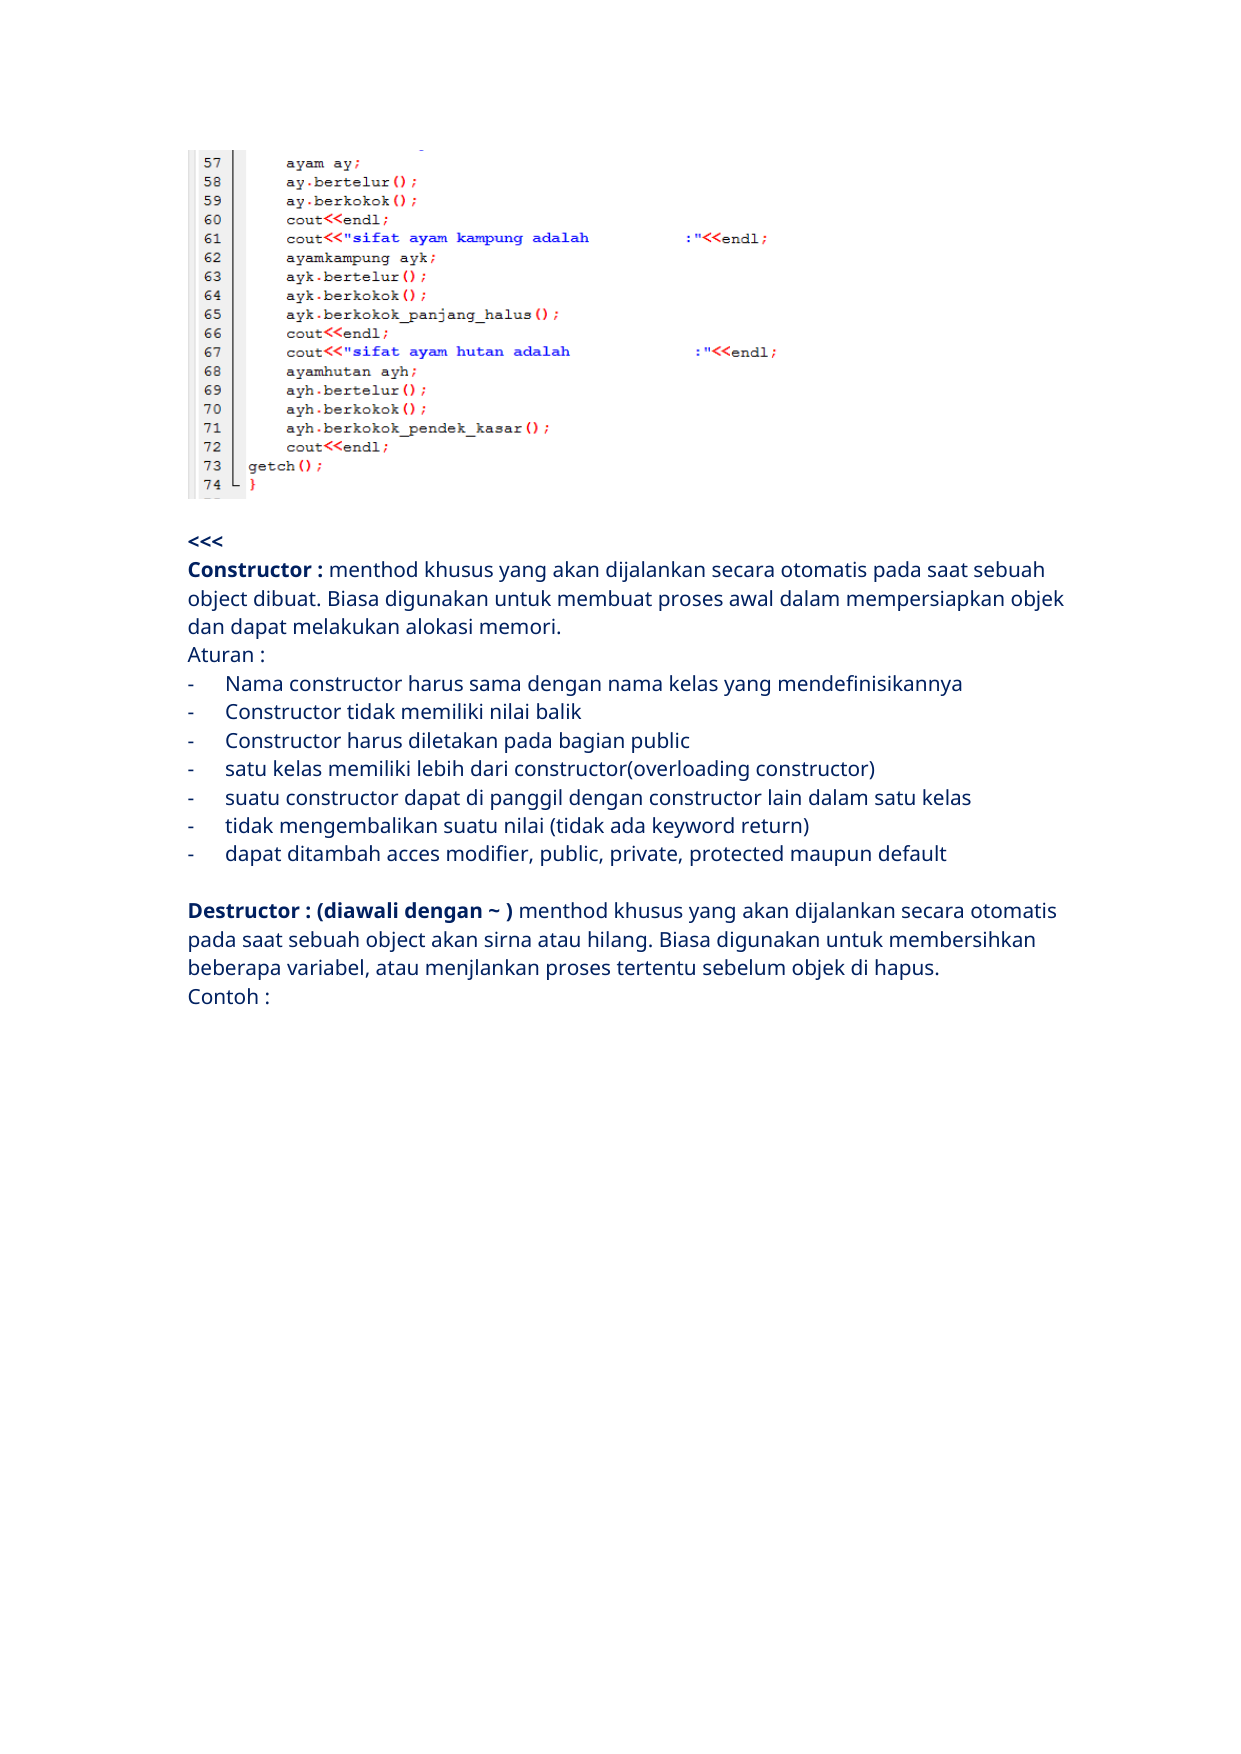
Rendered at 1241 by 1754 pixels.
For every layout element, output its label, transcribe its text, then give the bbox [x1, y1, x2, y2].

list Constructor harus diletakan pada bagian public [187, 726, 1090, 754]
list satu kelas memiliki lebih dari constructor(overloading constructor) [187, 754, 1090, 783]
list Constructor tidak memiliki nilai balik [187, 697, 1090, 726]
text Contoh : [187, 982, 1090, 1010]
list suatu constructor dapat di panggil dengan constructor lain dalam satu kelas [187, 783, 1090, 811]
text Constructor : menthod khusus yang akan dijalankan secara otomatis pada saat sebuah object dibuat. Biasa digunakan untuk membuat proses awal dalam mempersiapkan objek dan dapat melakukan alokasi memori. [187, 555, 1090, 641]
text Destructor : (diawali dengan ~ ) menthod khusus yang akan dijalankan secara otomatis pada saat sebuah object akan sirna atau hilang. Biasa digunakan untuk membersihkan beberapa variabel, atau menjlankan proses tertentu sebelum objek di hapus. [187, 896, 1090, 982]
text Aturan : [187, 641, 1090, 669]
list Nama constructor harus sama dengan nama kelas yang mendefinisikannya [187, 669, 1090, 697]
text <<< [187, 527, 1090, 555]
list tidak mengembalikan suatu nilai (tidak ada keyword return) [187, 811, 1090, 839]
picture [187, 150, 804, 499]
list dapat ditambah acces modifier, public, private, protected maupun default [187, 839, 1090, 868]
